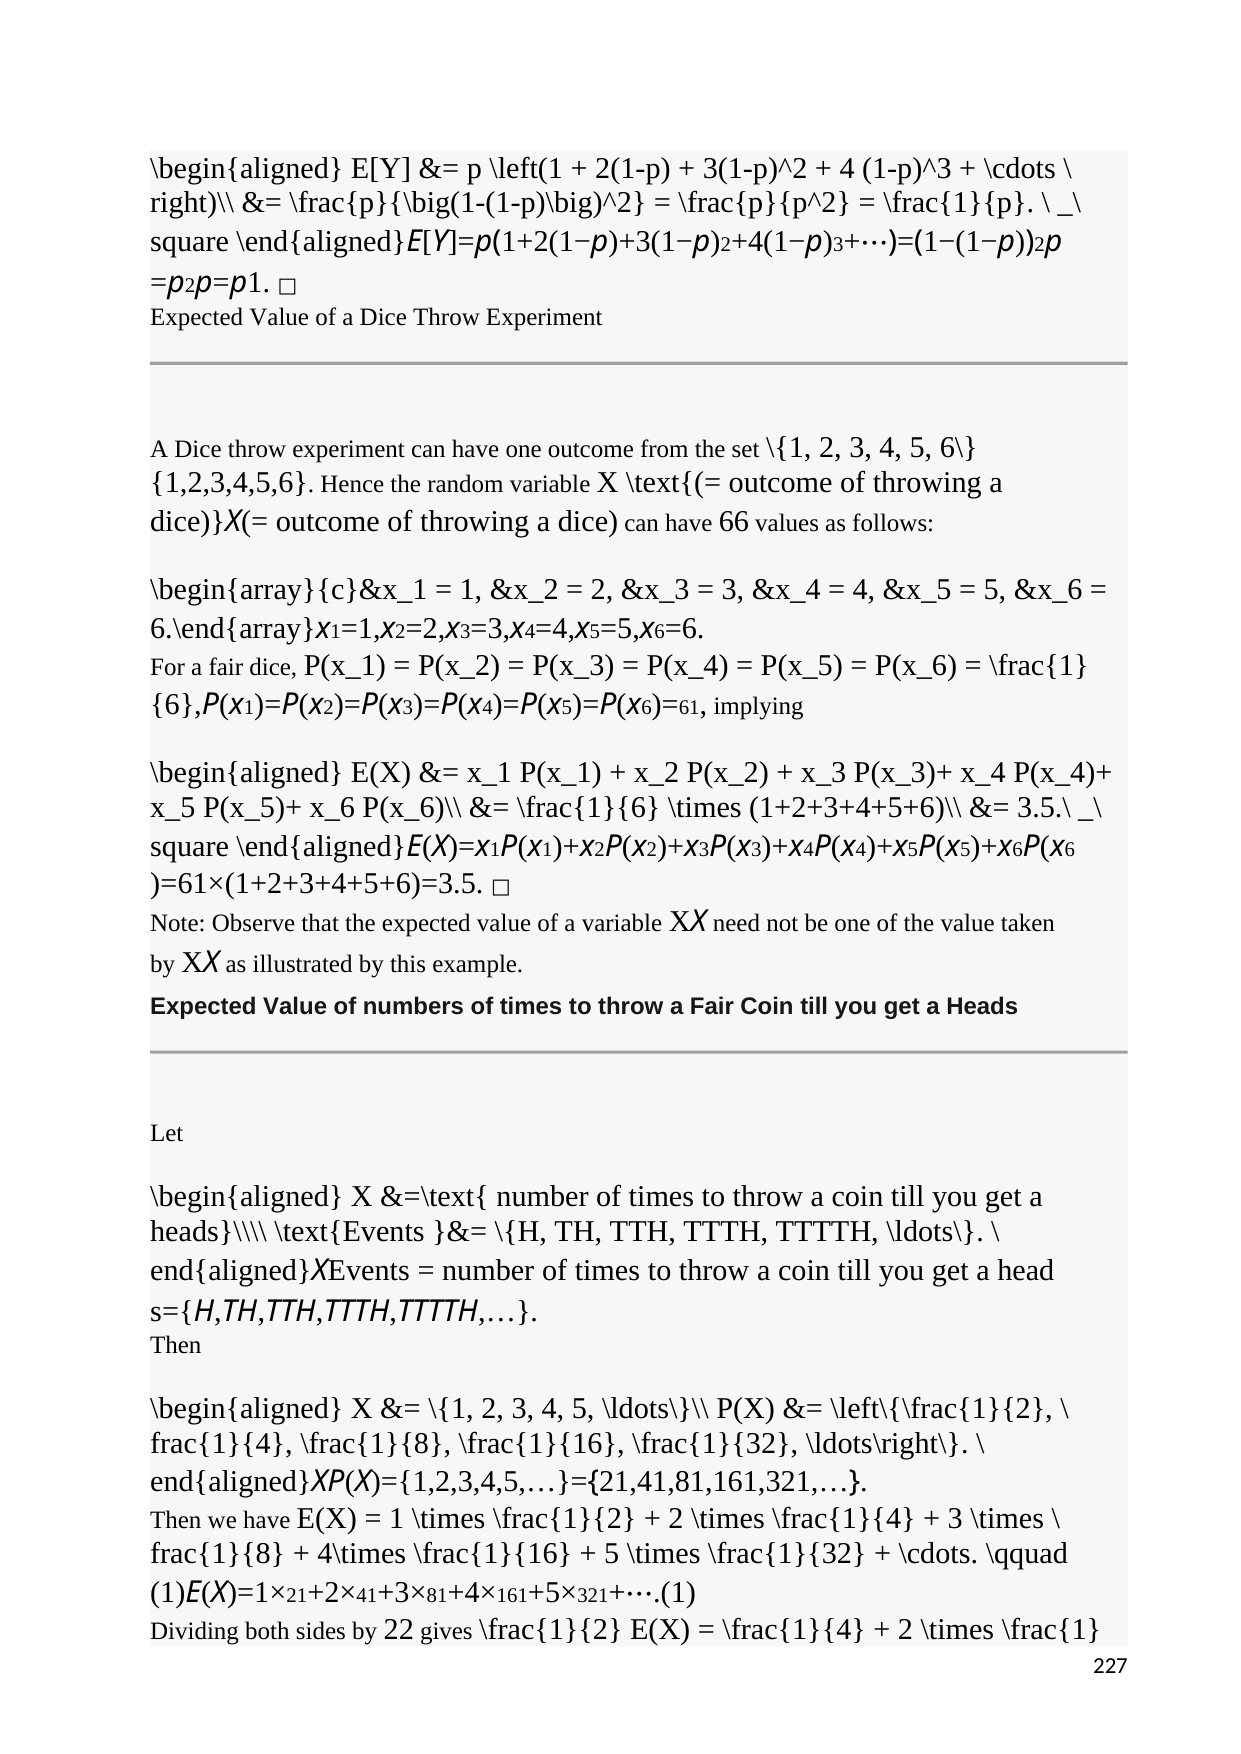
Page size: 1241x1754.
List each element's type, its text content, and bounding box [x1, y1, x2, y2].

subtitle Expected Value of numbers of times to throw a Fair Coin till you get a Heads [150, 982, 1128, 1019]
text \begin{aligned} X &=\text{ number of times to throw a coin till you get a heads}\\\\ \text{Events }&= \{H, TH, TTH, TTTH, TTTTH, \ldots\}. \end{aligned}XEvents ​= number of times to throw a coin till you get a heads={H,TH,TTH,TTTH,TTTTH,…}.​ [150, 1178, 1128, 1330]
text Note: Observe that the expected value of a variable XX need not be one of the value taken by XX as illustrated by this example. [150, 899, 1128, 982]
text \begin{aligned} E(X) &= x_1 P(x_1) + x_2 P(x_2) + x_3 P(x_3)+ x_4 P(x_4)+ x_5 P(x_5)+ x_6 P(x_6)\\ &= \frac{1}{6} \times (1+2+3+4+5+6)\\ &= 3.5.\ _\square \end{aligned}E(X)​=x1​P(x1​)+x2​P(x2​)+x3​P(x3​)+x4​P(x4​)+x5​P(x5​)+x6​P(x6​)=61​×(1+2+3+4+5+6)=3.5. □​​ [150, 754, 1128, 899]
text Then [150, 1330, 1128, 1359]
text Expected Value of a Dice Throw Experiment [150, 302, 1128, 330]
text For a fair dice, P(x_1) = P(x_2) = P(x_3) = P(x_4) = P(x_5) = P(x_6) = \frac{1}{6},P(x1​)=P(x2​)=P(x3​)=P(x4​)=P(x5​)=P(x6​)=61​, implying [150, 647, 1128, 723]
text \begin{array}{c}&x_1 = 1, &x_2 = 2, &x_3 = 3, &x_4 = 4, &x_5 = 5, &x_6 = 6.\end{array}​x1​=1,​x2​=2,​x3​=3,​x4​=4,​x5​=5,​x6​=6.​ [150, 571, 1128, 647]
text \begin{aligned} E[Y] &= p \left(1 + 2(1-p) + 3(1-p)^2 + 4 (1-p)^3 + \cdots \right)\\ &= \frac{p}{\big(1-(1-p)\big)^2} = \frac{p}{p^2} = \frac{1}{p}. \ _\square \end{aligned}E[Y]​=p(1+2(1−p)+3(1−p)2+4(1−p)3+⋯)=(1−(1−p))2p​=p2p​=p1​. □​​ [150, 150, 1128, 302]
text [150, 1501, 1128, 1646]
text \begin{aligned} X &= \{1, 2, 3, 4, 5, \ldots\}\\ P(X) &= \left\{\frac{1}{2}, \frac{1}{4}, \frac{1}{8}, \frac{1}{16}, \frac{1}{32}, \ldots\right\}. \end{aligned}XP(X)​={1,2,3,4,5,…}={21​,41​,81​,161​,321​,…}.​ [150, 1390, 1128, 1501]
text Let [150, 1118, 1128, 1147]
text A Dice throw experiment can have one outcome from the set \{1, 2, 3, 4, 5, 6\}{1,2,3,4,5,6}. Hence the random variable X \text{(= outcome of throwing a dice)}X(= outcome of throwing a dice) can have 66 values as follows: [150, 429, 1128, 540]
